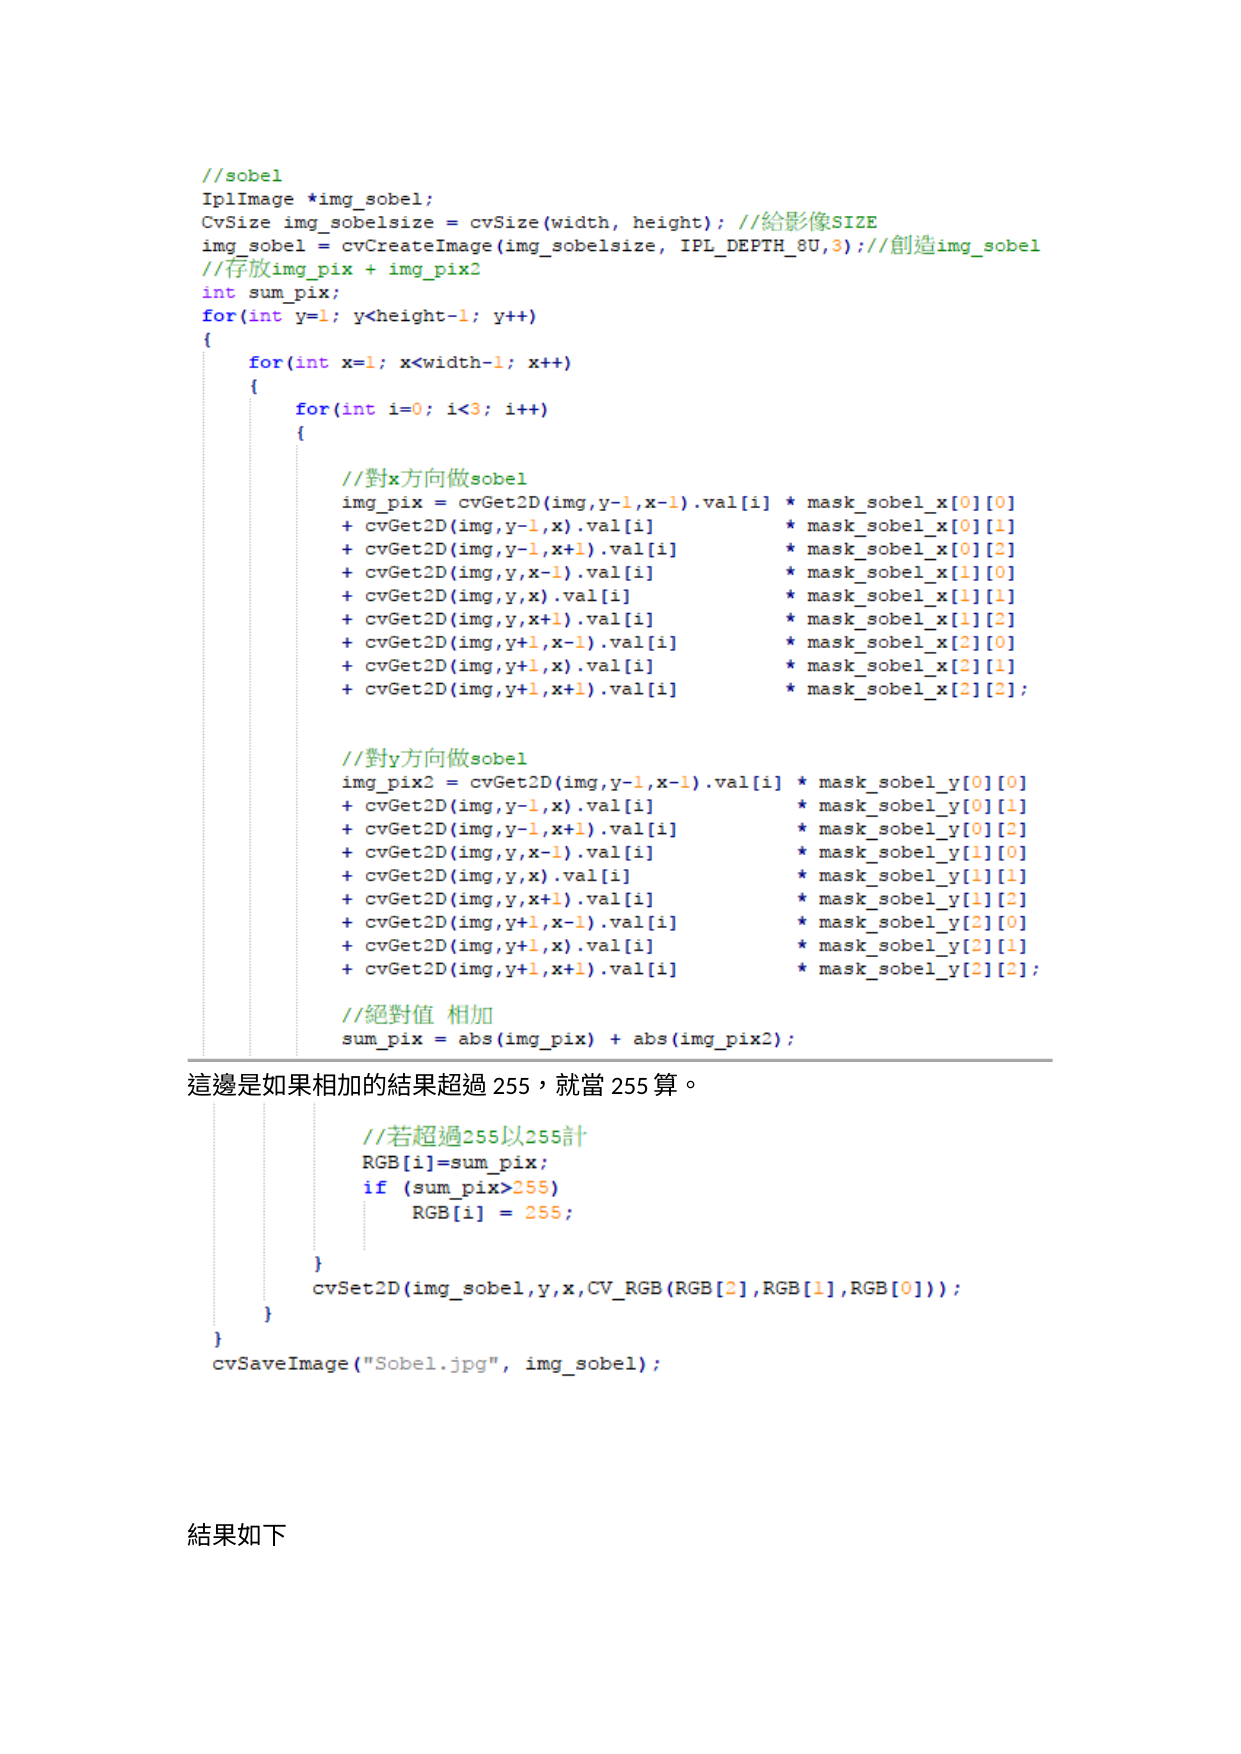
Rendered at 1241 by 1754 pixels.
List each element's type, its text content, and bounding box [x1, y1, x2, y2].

text 這邊是如果相加的結果超過255，就當255算。 [187, 1064, 1053, 1102]
picture [187, 1102, 974, 1384]
picture [187, 164, 1053, 1062]
text 結果如下 [187, 1514, 1053, 1552]
